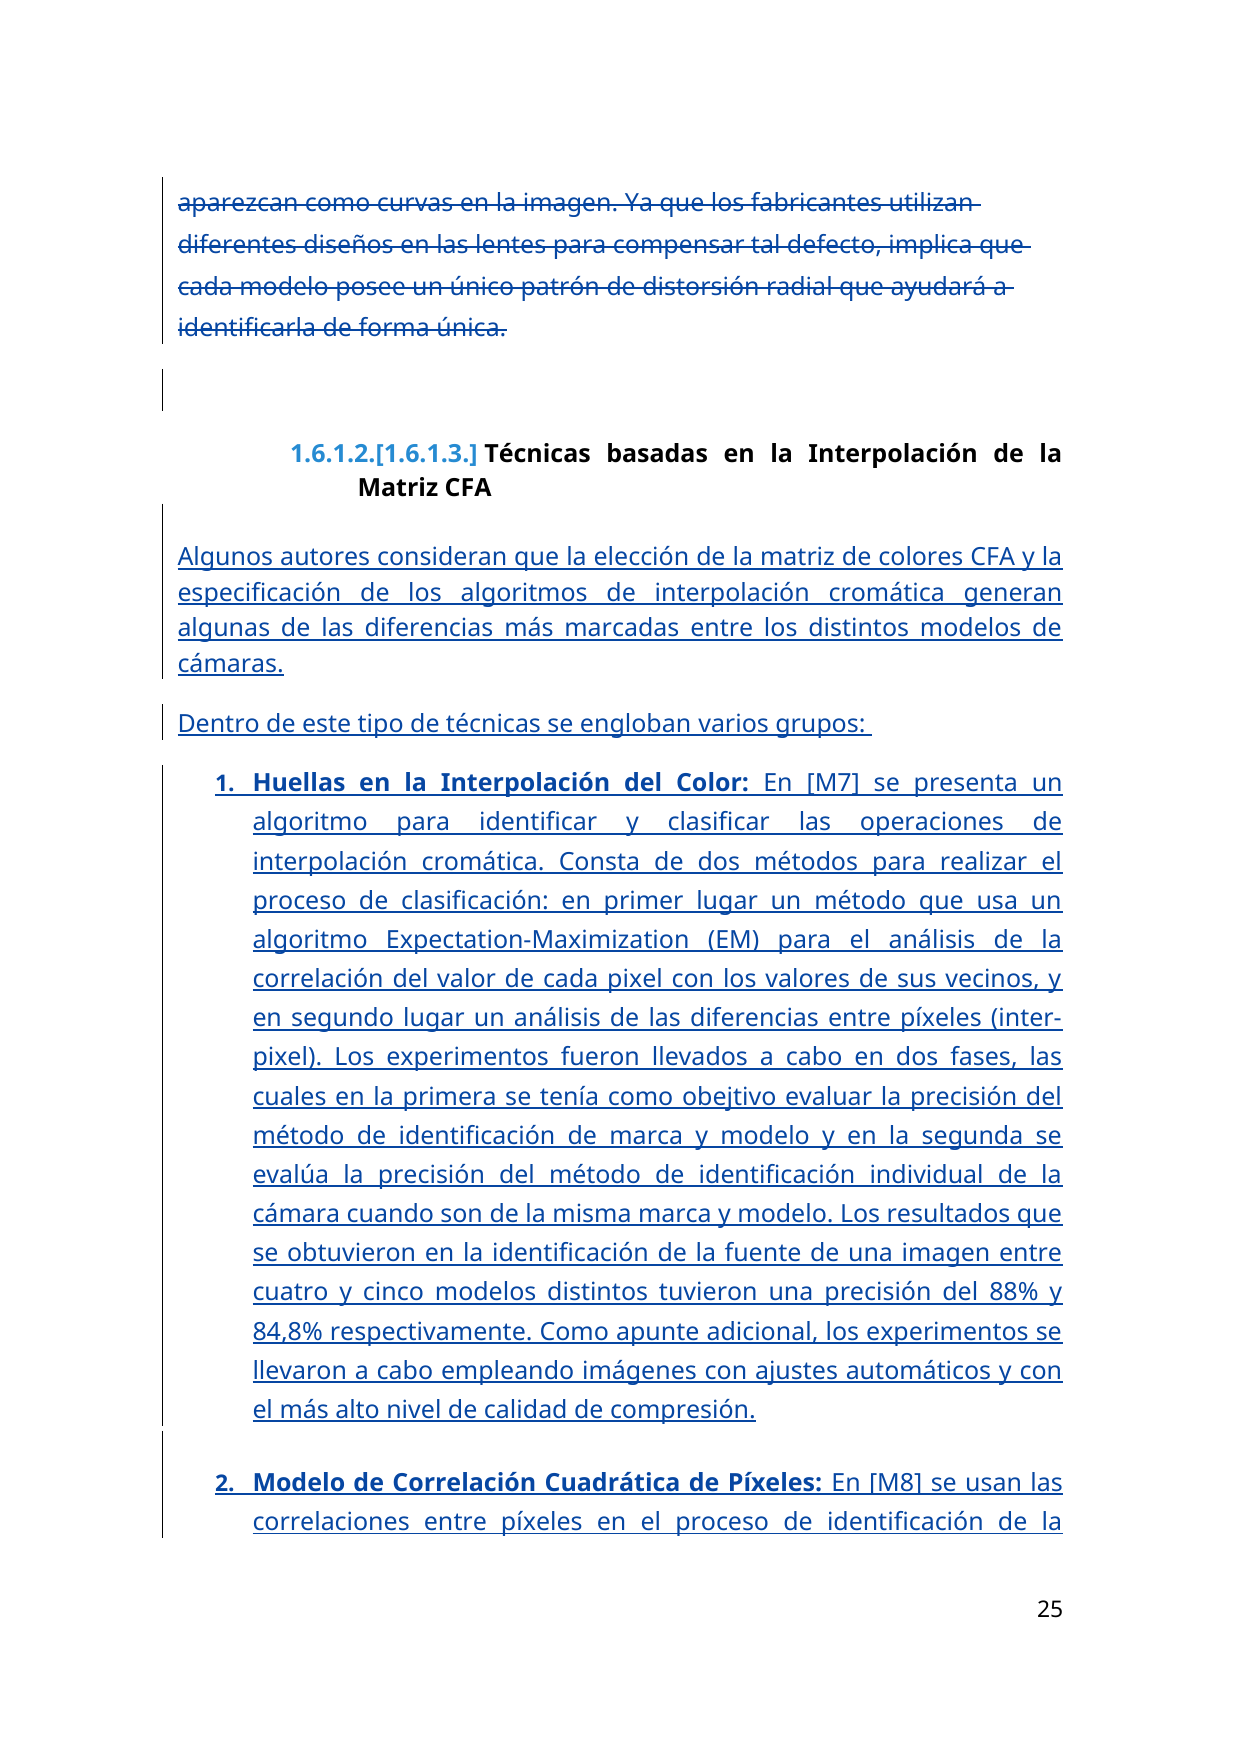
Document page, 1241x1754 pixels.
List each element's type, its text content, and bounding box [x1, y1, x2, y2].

subtitle Técnicas basadas en la Interpolación de la Matriz CFA [290, 436, 1063, 504]
